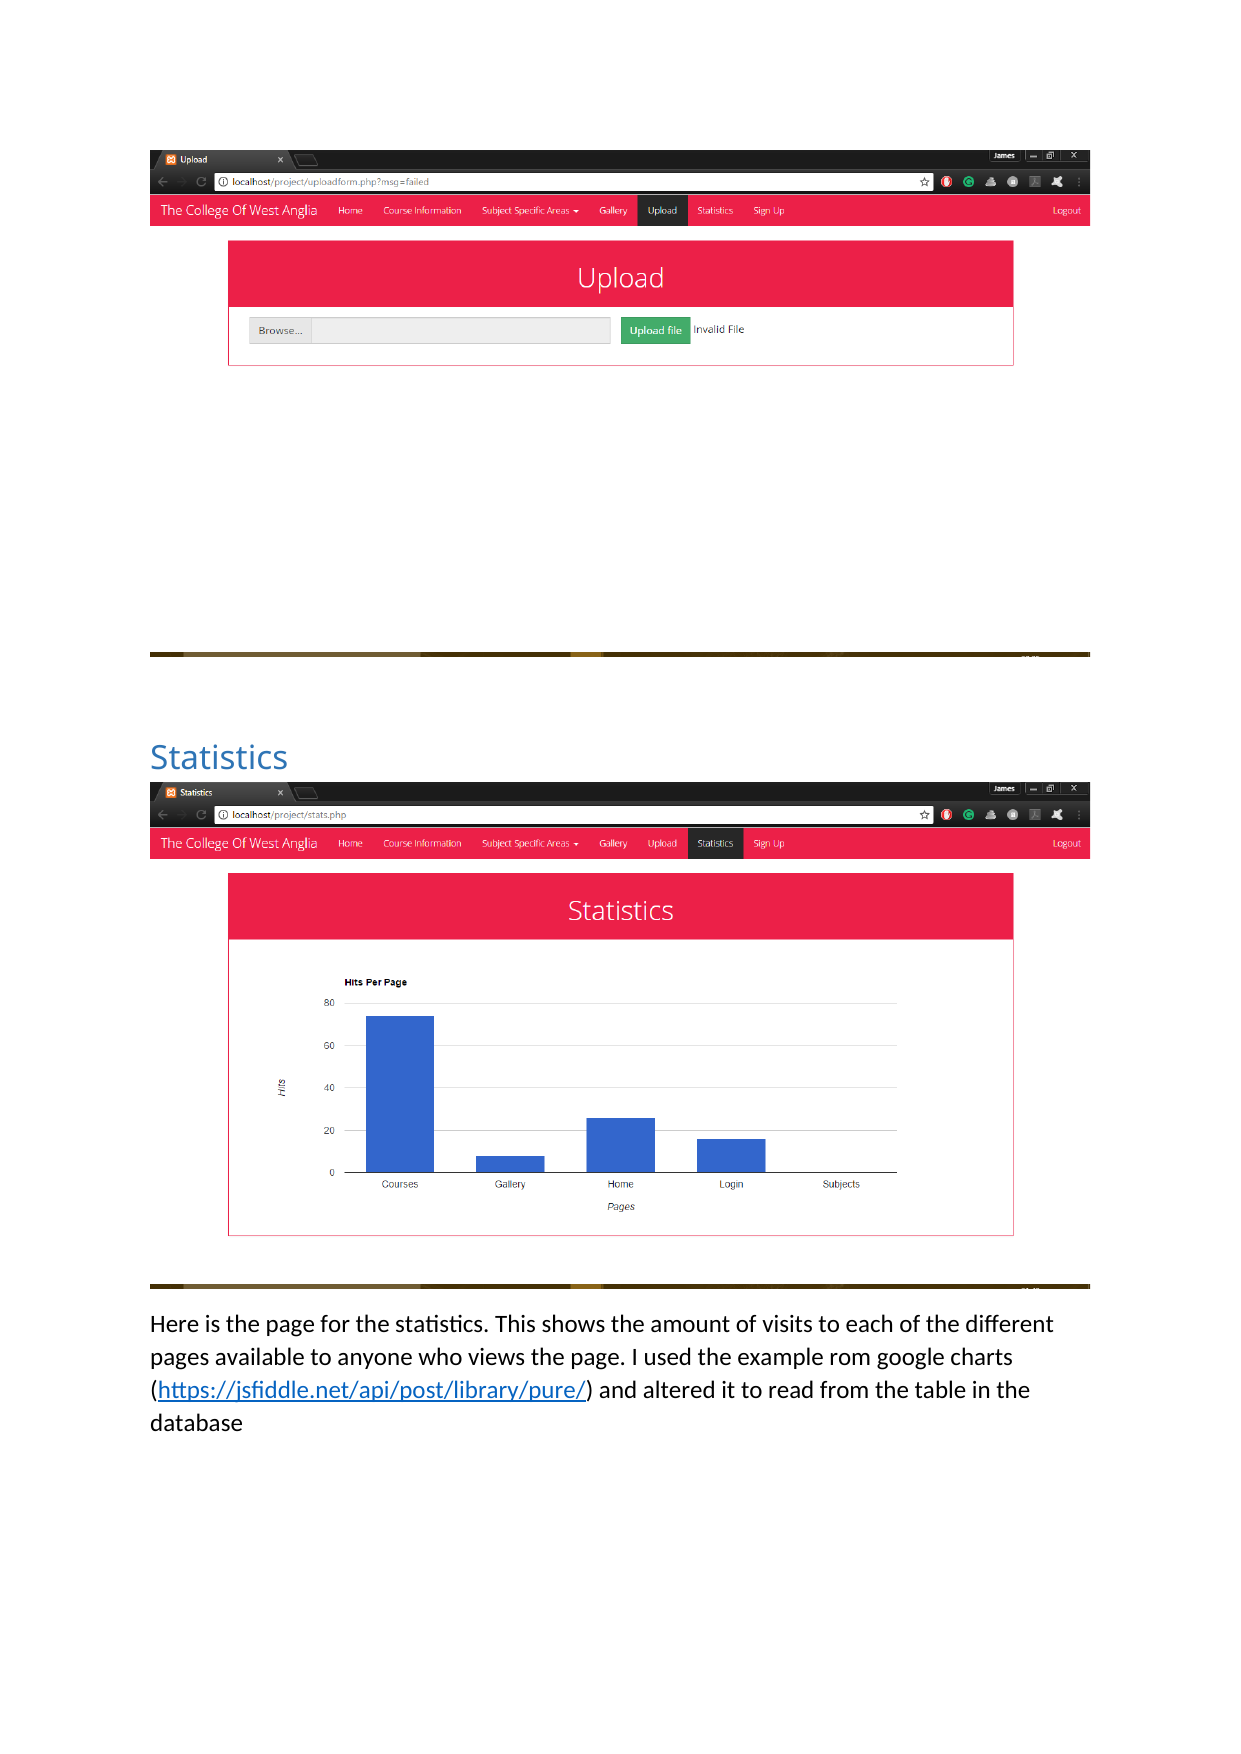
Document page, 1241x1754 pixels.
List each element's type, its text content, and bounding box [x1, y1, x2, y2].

picture [150, 782, 1091, 1289]
subtitle Statistics [150, 733, 1090, 779]
text Here is the page for the statistics. This shows the amount of visits to each of the different pages available to anyone who views the page. I used the example rom google charts (https://jsfiddle.net/api/post/library/pure/) and altered it to read from the table in the database [150, 1308, 1090, 1437]
picture [150, 150, 1091, 657]
